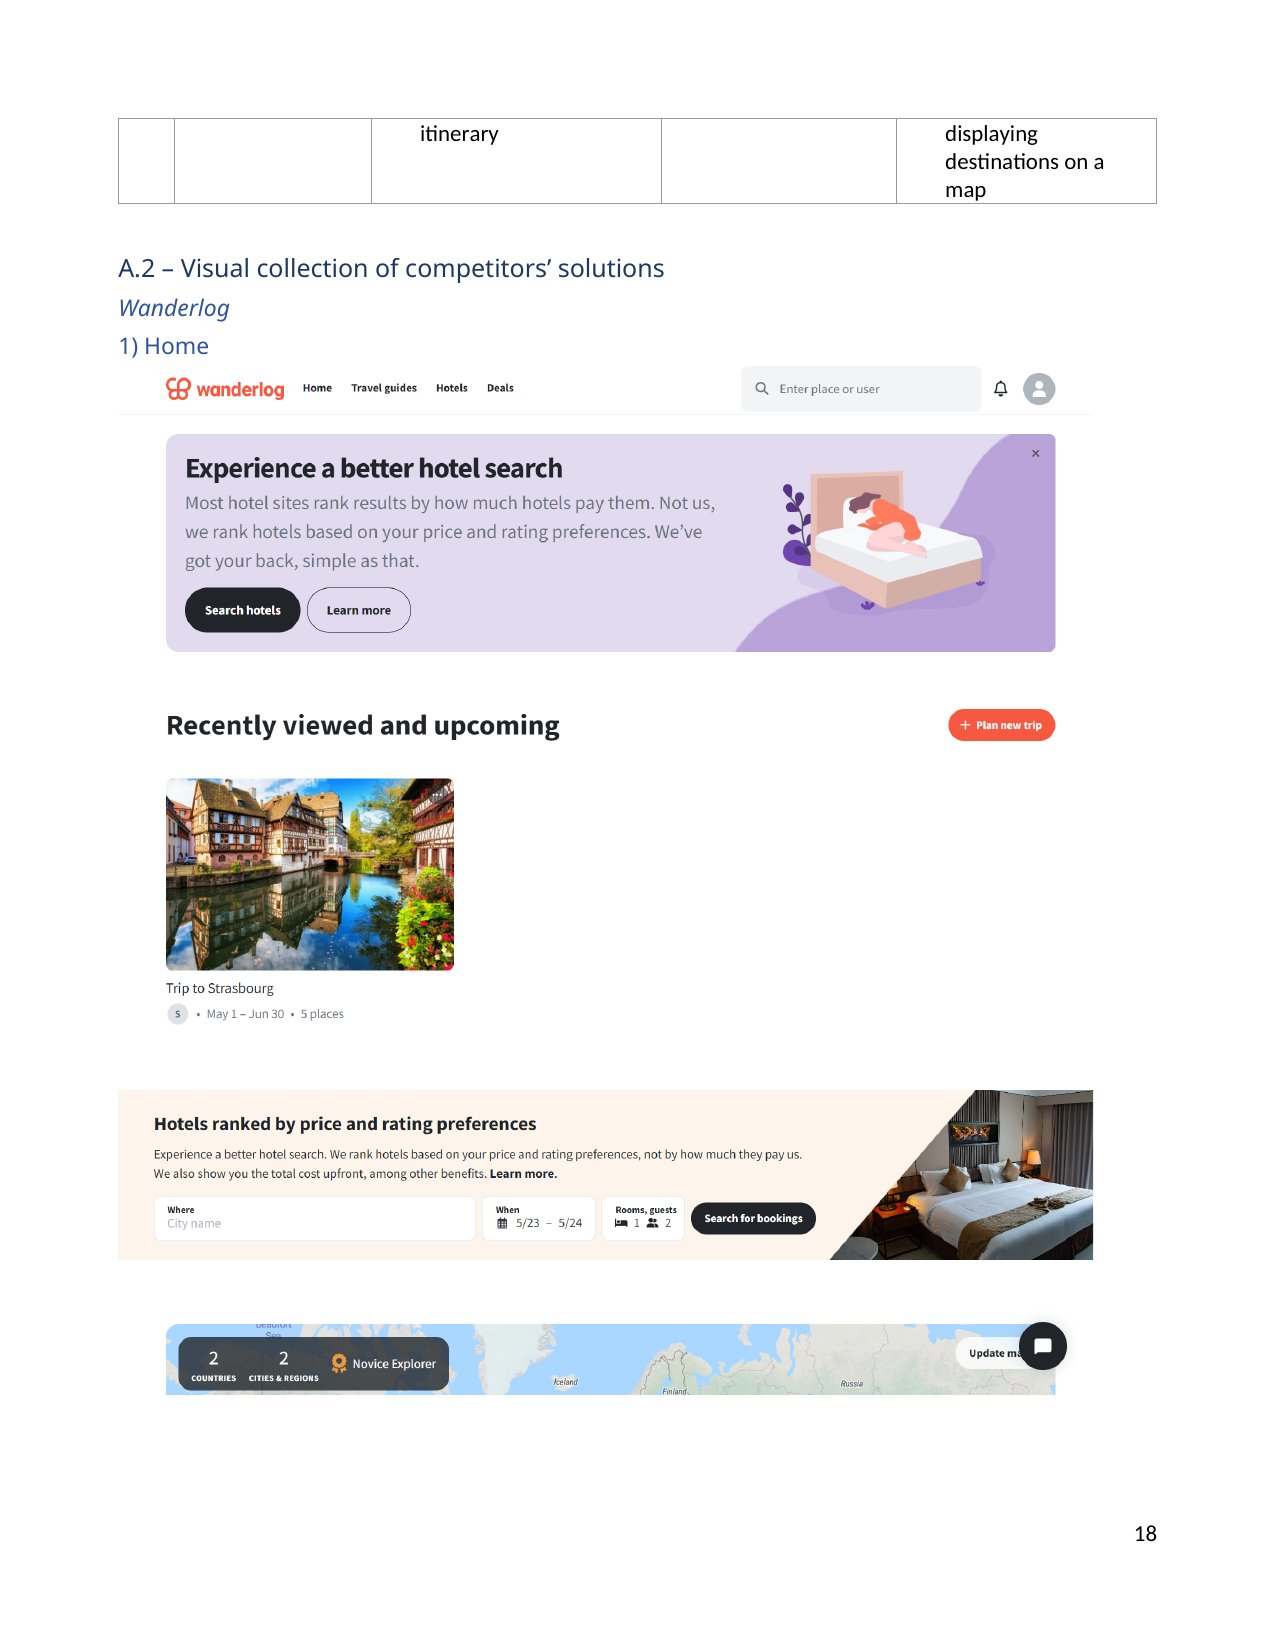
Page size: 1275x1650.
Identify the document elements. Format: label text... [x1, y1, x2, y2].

picture [118, 363, 1094, 1395]
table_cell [175, 119, 371, 203]
table_cell 10 [119, 119, 174, 203]
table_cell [662, 119, 896, 203]
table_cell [372, 119, 661, 203]
subtitle Wanderlog [118, 292, 1157, 323]
subtitle 1) Home [118, 330, 1157, 361]
subtitle A.2 – Visual collection of competitors’ solutions [118, 251, 1157, 285]
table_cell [897, 119, 1156, 203]
